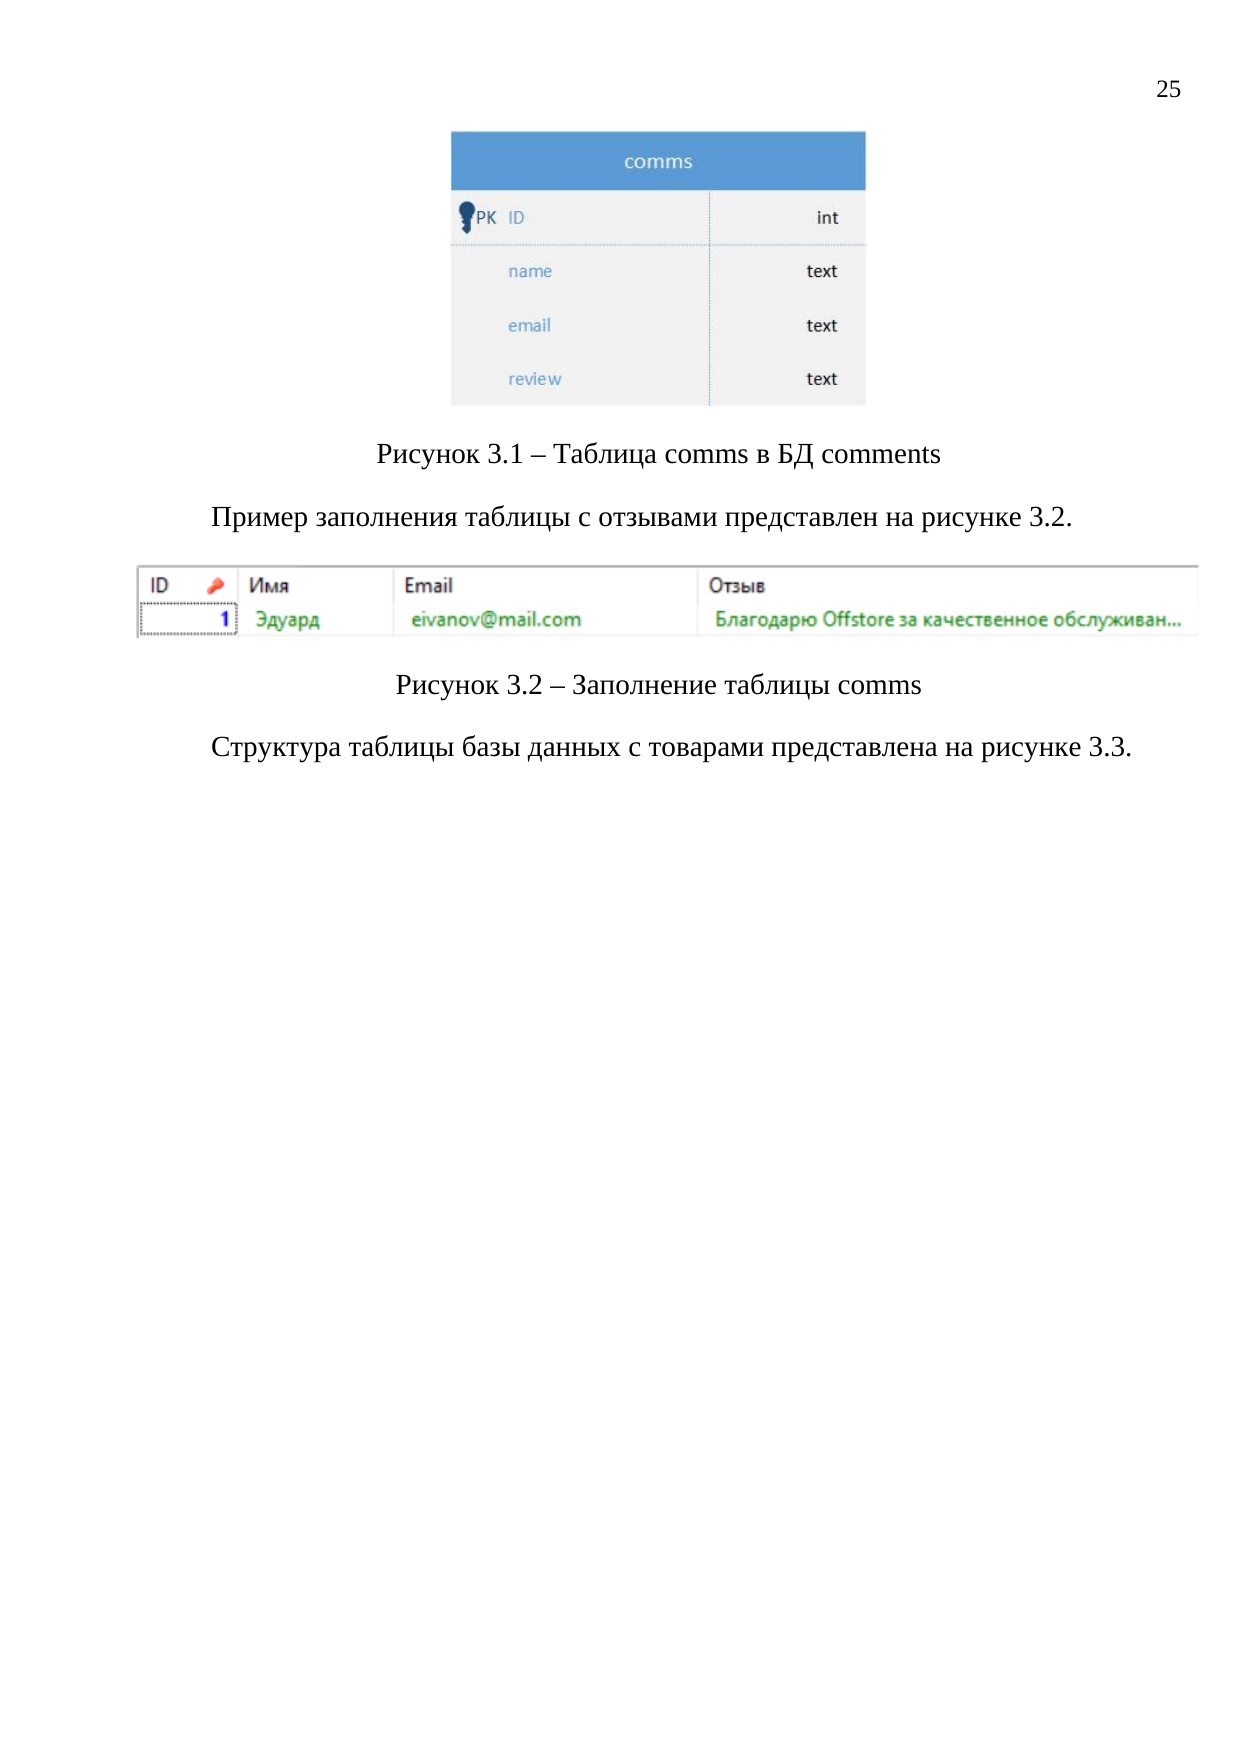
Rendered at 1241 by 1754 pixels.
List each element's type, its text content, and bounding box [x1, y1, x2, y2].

text Пример заполнения таблицы с отзывами представлен на рисунке 3.2. [136, 499, 1181, 532]
text Рисунок 3.1 – Таблица comms в БД comments [136, 436, 1181, 470]
text Рисунок 3.2 – Заполнение таблицы comms [136, 667, 1181, 700]
picture [135, 564, 1199, 638]
text Структура таблицы базы данных с товарами представлена на рисунке 3.3. [136, 729, 1181, 763]
picture [449, 130, 868, 407]
